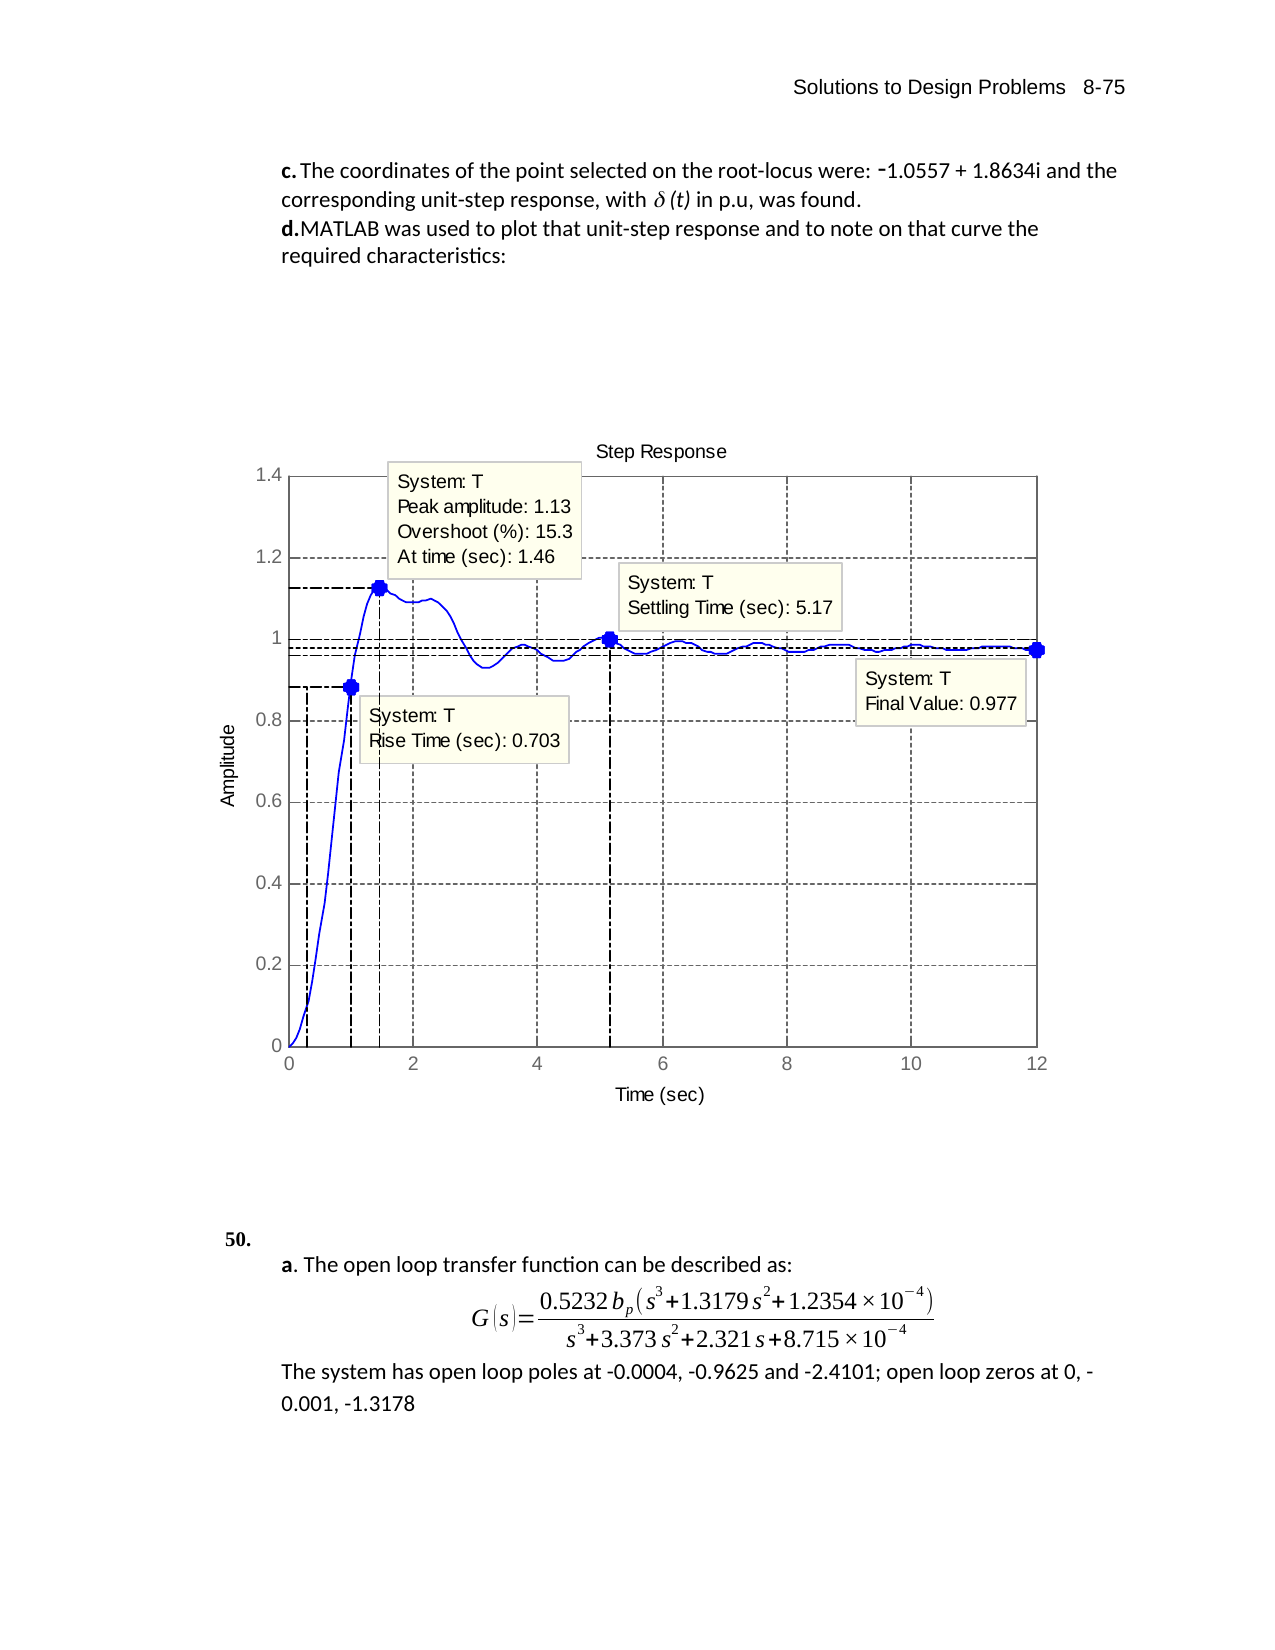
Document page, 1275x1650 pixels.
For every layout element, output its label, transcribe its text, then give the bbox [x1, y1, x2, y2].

list The coordinates of the point selected on the root-locus were: -1.0557 + 1.8634i and the corresponding unit-step response, with  (t) in p.u, was found. [281, 150, 1125, 214]
list MATLAB was used to plot that unit-step response and to note on that curve the required characteristics: [281, 214, 1125, 270]
text 50. [225, 1227, 1125, 1251]
list a. The open loop transfer function can be described as: [281, 1251, 1125, 1279]
list The system has open loop poles at -0.0004, -0.9625 and -2.4101; open loop zeros at 0, -0.001, -1.3178 [281, 1357, 1125, 1417]
